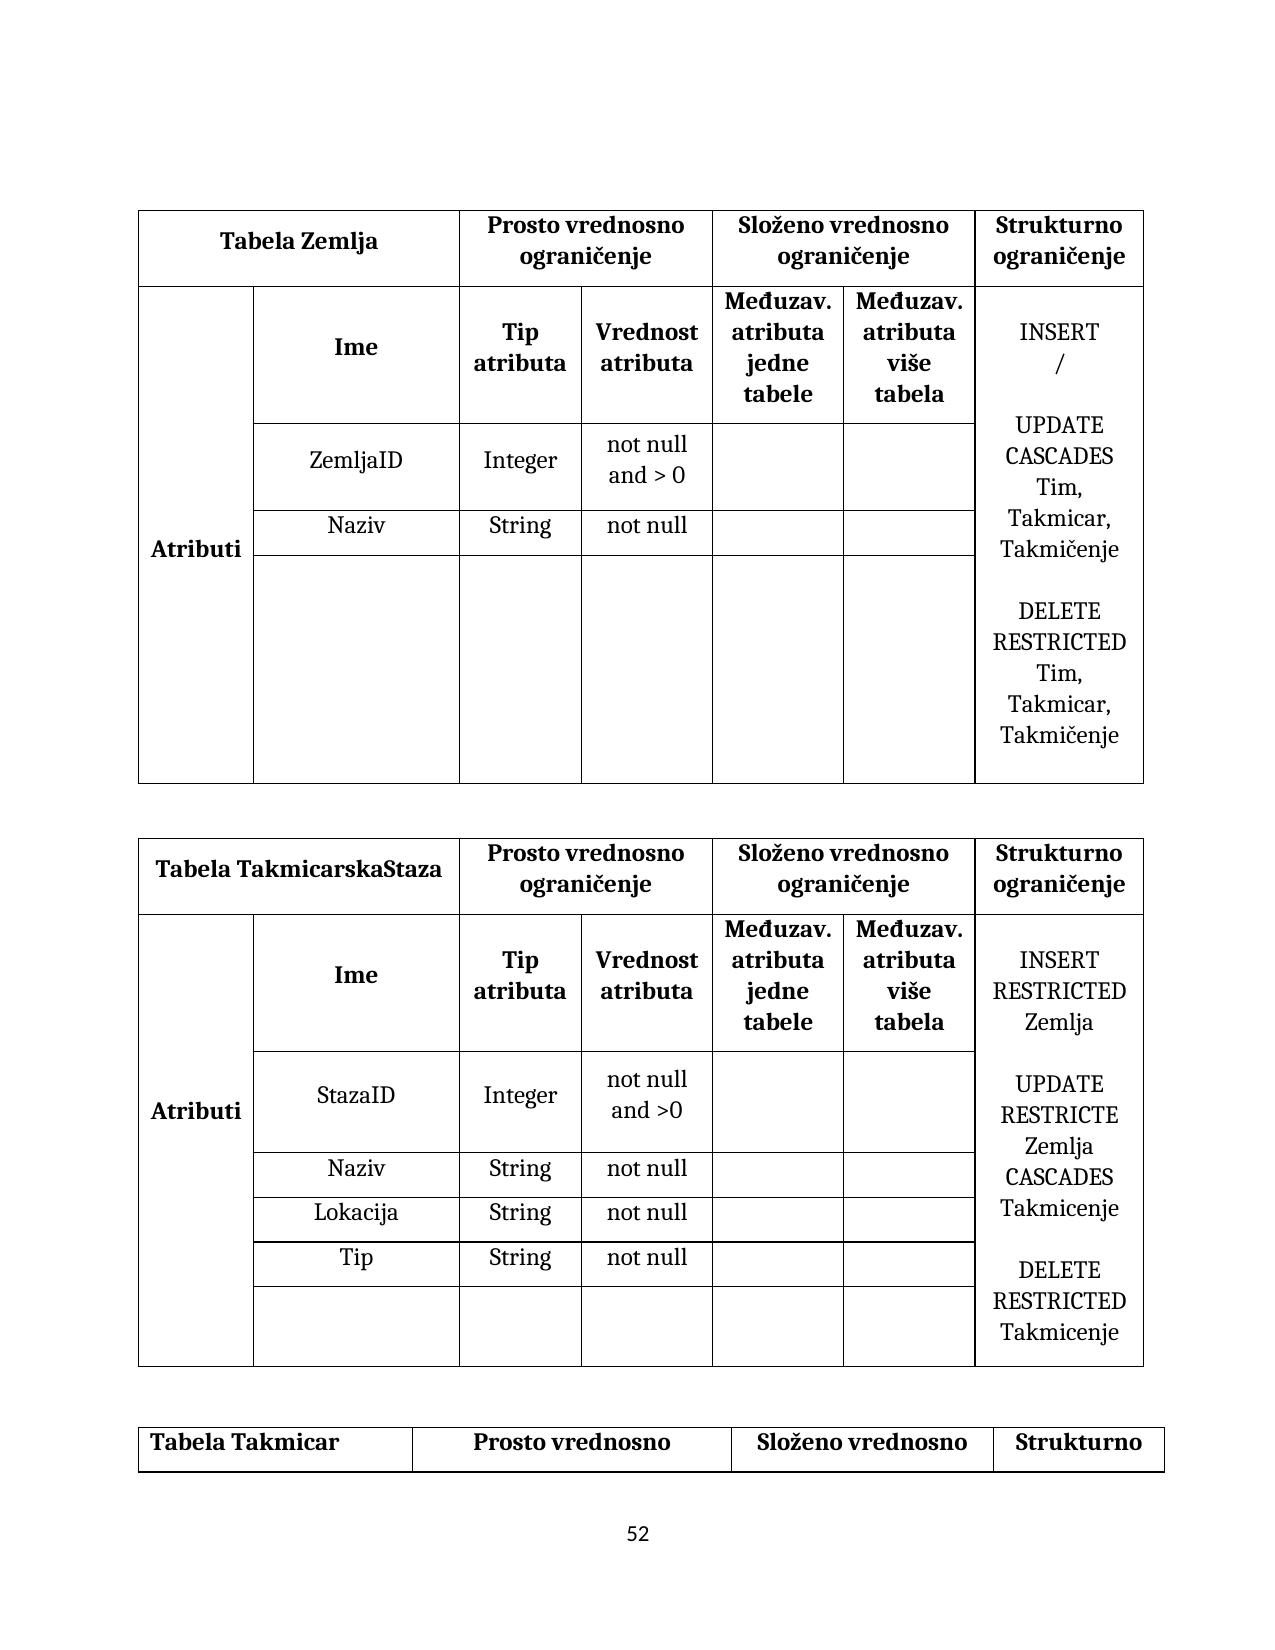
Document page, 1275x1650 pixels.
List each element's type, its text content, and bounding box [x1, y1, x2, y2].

table_cell StazaID [254, 1052, 459, 1152]
table_cell [460, 556, 581, 783]
table_cell Međuzav. atributa više tabela [844, 915, 974, 1051]
table_header Prosto vrednosno ograničenje [460, 839, 712, 914]
table_cell INSERT / UPDATE CASCADES Tim, Takmicar, Takmičenje DELETE RESTRICTED Tim, Takmicar, Takmičenje [976, 287, 1143, 783]
table_cell [844, 1052, 974, 1152]
table_header Tabela TakmicarskaStaza [139, 839, 459, 914]
table_cell Lokacija [254, 1198, 459, 1241]
table_cell String [460, 1153, 581, 1197]
table_cell Tip atributa [460, 915, 581, 1051]
table_cell not null [582, 1198, 712, 1241]
table_cell [713, 1052, 843, 1152]
table_cell Ime [254, 915, 459, 1051]
table_cell Međuzav. atributa jedne tabele [713, 915, 843, 1051]
table_cell [582, 556, 712, 783]
table_header Strukturno ograničenje [976, 211, 1143, 286]
table_cell not null and > 0 [582, 424, 712, 510]
table_cell [254, 1287, 459, 1366]
table_header Složeno vrednosno ograničenje [713, 211, 974, 286]
table_header Prosto vrednosno ograničenje [460, 211, 712, 286]
table_header Strukturno ograničenje [976, 839, 1143, 914]
table_cell [844, 556, 974, 783]
table_cell Naziv [254, 1153, 459, 1197]
table_cell not null and >0 [582, 1052, 712, 1152]
table_cell Naziv [254, 511, 459, 555]
table_cell String [460, 1198, 581, 1241]
table_header Složeno vrednosno ograničenje [713, 839, 974, 914]
table_cell [713, 424, 843, 510]
table_cell Tip [254, 1243, 459, 1286]
table_cell ZemljaID [254, 424, 459, 510]
table_cell [844, 1243, 974, 1286]
table_cell Vrednost atributa [582, 915, 712, 1051]
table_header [994, 1428, 1164, 1471]
table_header Tabela Zemlja [139, 211, 459, 286]
table_cell Integer [460, 424, 581, 510]
table_cell [844, 511, 974, 555]
table_cell [844, 1287, 974, 1366]
table_cell Vrednost atributa [582, 287, 712, 423]
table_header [732, 1428, 993, 1471]
table_cell [844, 424, 974, 510]
table_cell [713, 556, 843, 783]
table_cell Tip atributa [460, 287, 581, 423]
table_cell [254, 556, 459, 783]
table_cell [844, 1198, 974, 1241]
table_cell [713, 1243, 843, 1286]
table_cell String [460, 1243, 581, 1286]
table_cell Atributi [139, 287, 253, 783]
table_cell not null [582, 511, 712, 555]
table_cell Atributi [139, 915, 253, 1366]
table_cell [713, 1153, 843, 1197]
table_cell String [460, 511, 581, 555]
table_cell [460, 1287, 581, 1366]
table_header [413, 1428, 731, 1471]
table_header Tabela Takmicar [139, 1428, 412, 1471]
table_cell [844, 1153, 974, 1197]
table_cell [713, 1198, 843, 1241]
table_cell not null [582, 1153, 712, 1197]
table_cell Ime [254, 287, 459, 423]
table_cell Međuzav. atributa više tabela [844, 287, 974, 423]
table_cell [713, 1287, 843, 1366]
table_cell Integer [460, 1052, 581, 1152]
table_cell INSERT RESTRICTED Zemlja UPDATE RESTRICTE Zemlja CASCADES Takmicenje DELETE RESTRICTED Takmicenje [976, 915, 1143, 1366]
table_cell Međuzav. atributa jedne tabele [713, 287, 843, 423]
table_cell [582, 1287, 712, 1366]
table_cell [713, 511, 843, 555]
table_cell not null [582, 1243, 712, 1286]
